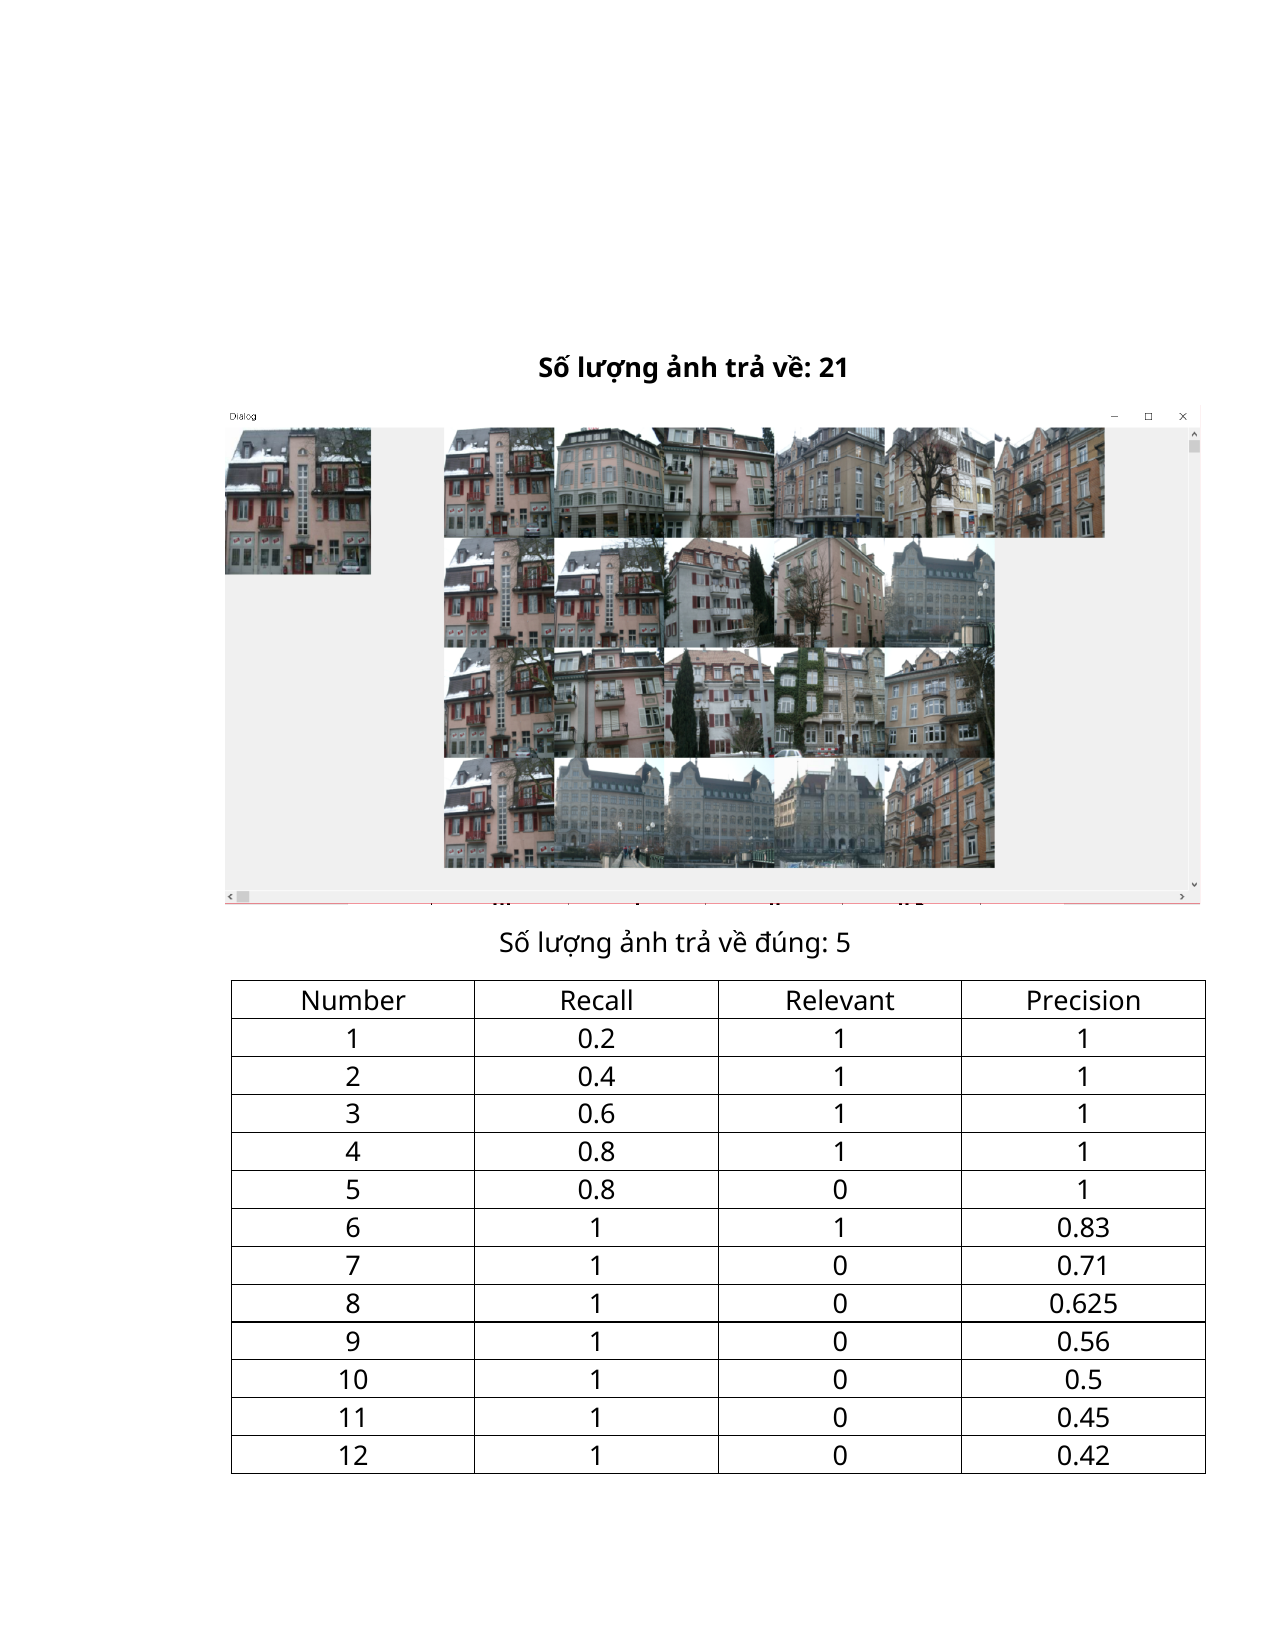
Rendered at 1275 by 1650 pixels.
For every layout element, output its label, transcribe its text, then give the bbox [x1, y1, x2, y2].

table_cell 4 [232, 1133, 474, 1170]
table_cell 0.8 [475, 1133, 718, 1170]
table_cell 1 [962, 1095, 1205, 1132]
table_cell 1 [475, 1209, 718, 1246]
table_cell 1 [962, 1057, 1205, 1094]
table_cell 9 [232, 1323, 474, 1359]
table_cell 0 [719, 1247, 961, 1283]
table_cell 0.4 [475, 1057, 718, 1094]
table_header Recall [475, 981, 718, 1018]
table_cell 1 [719, 1057, 961, 1094]
list Số lượng ảnh trả về: 21 [262, 349, 1125, 386]
table_cell 0.6 [475, 1095, 718, 1132]
table_cell 1 [962, 1133, 1205, 1170]
table_cell 0 [719, 1436, 961, 1473]
table_cell 3 [232, 1095, 474, 1132]
table_cell 0.71 [962, 1247, 1205, 1283]
table_cell 1 [719, 1133, 961, 1170]
table_cell 0.42 [962, 1436, 1205, 1473]
table_cell 7 [232, 1247, 474, 1283]
table_cell 1 [475, 1323, 718, 1359]
table_cell 6 [232, 1209, 474, 1246]
table_cell 0 [719, 1171, 961, 1208]
table_cell 1 [719, 1209, 961, 1246]
table_cell 1 [719, 1019, 961, 1056]
table_cell 1 [962, 1019, 1205, 1056]
table_cell 0 [719, 1398, 961, 1435]
table_cell 0.56 [962, 1323, 1205, 1359]
table_cell 1 [475, 1285, 718, 1321]
table_header Number [232, 981, 474, 1018]
table_cell 1 [475, 1436, 718, 1473]
table_cell 0 [719, 1323, 961, 1359]
table_cell 0.83 [962, 1209, 1205, 1246]
text Số lượng ảnh trả về đúng: 5 [225, 924, 1125, 961]
table_cell 11 [232, 1398, 474, 1435]
table_cell 2 [232, 1057, 474, 1094]
table_cell 1 [962, 1171, 1205, 1208]
picture [225, 405, 1200, 905]
table_cell 1 [475, 1398, 718, 1435]
table_cell 1 [475, 1247, 718, 1283]
table_cell 0.625 [962, 1285, 1205, 1321]
table_cell 1 [232, 1019, 474, 1056]
table_header Precision [962, 981, 1205, 1018]
table_cell 0 [719, 1285, 961, 1321]
table_cell 0 [719, 1360, 961, 1397]
table_cell 8 [232, 1285, 474, 1321]
table_cell 5 [232, 1171, 474, 1208]
table_cell 10 [232, 1360, 474, 1397]
table_cell 1 [475, 1360, 718, 1397]
table_header Relevant [719, 981, 961, 1018]
table_cell 0.8 [475, 1171, 718, 1208]
table_cell 1 [719, 1095, 961, 1132]
table_cell 0.45 [962, 1398, 1205, 1435]
table_cell 12 [232, 1436, 474, 1473]
table_cell 0.5 [962, 1360, 1205, 1397]
table_cell 0.2 [475, 1019, 718, 1056]
